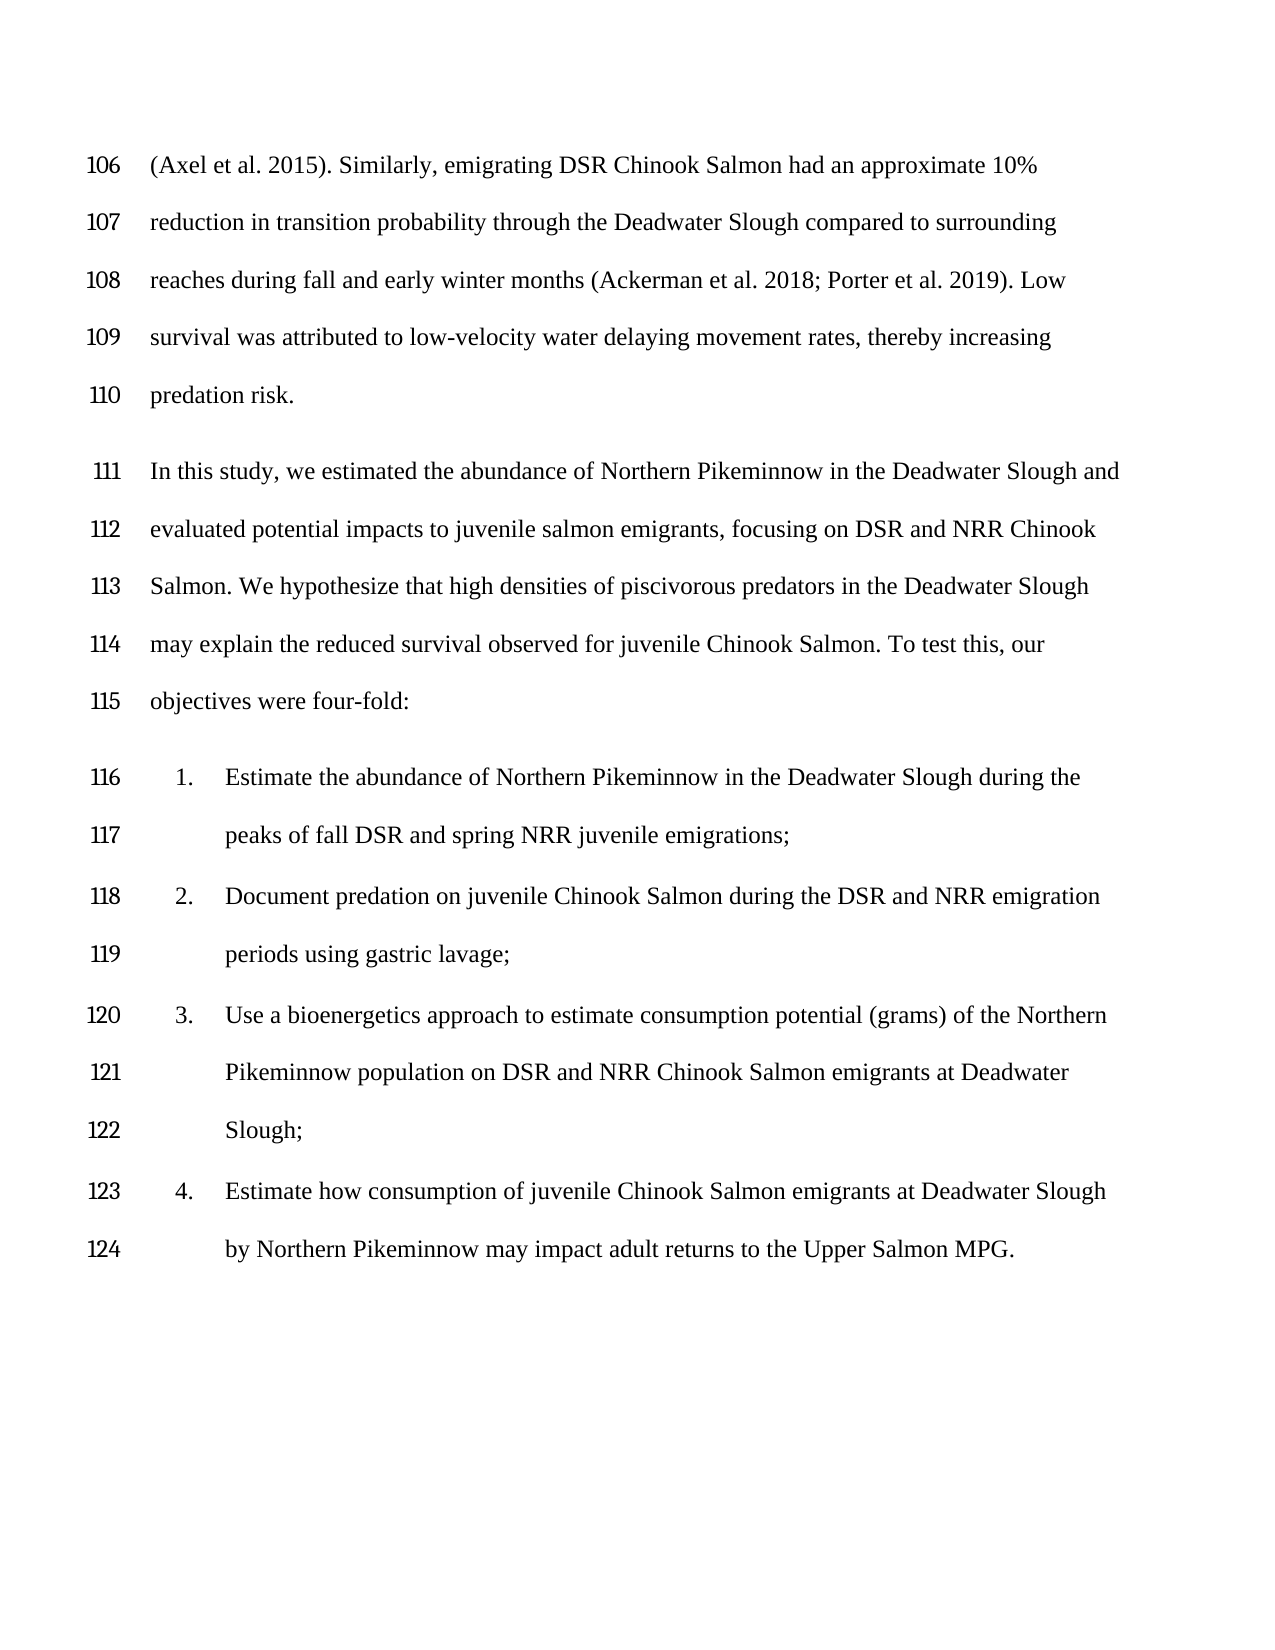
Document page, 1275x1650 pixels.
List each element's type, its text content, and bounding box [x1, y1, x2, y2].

list Estimate how consumption of juvenile Chinook Salmon emigrants at Deadwater Slough by Northern Pikeminnow may impact adult returns to the Upper Salmon MPG. [175, 1176, 1125, 1262]
list Estimate the abundance of Northern Pikeminnow in the Deadwater Slough during the peaks of fall DSR and spring NRR juvenile emigrations; [175, 762, 1125, 849]
list Document predation on juvenile Chinook Salmon during the DSR and NRR emigration periods using gastric lavage; [175, 881, 1125, 967]
list Use a bioenergetics approach to estimate consumption potential (grams) of the Northern Pikeminnow population on DSR and NRR Chinook Salmon emigrants at Deadwater Slough; [175, 1000, 1125, 1144]
text In this study, we estimated the abundance of Northern Pikeminnow in the Deadwater Slough and evaluated potential impacts to juvenile salmon emigrants, focusing on DSR and NRR Chinook Salmon. We hypothesize that high densities of piscivorous predators in the Deadwater Slough may explain the reduced survival observed for juvenile Chinook Salmon. To test this, our objectives were four-fold: [150, 456, 1125, 715]
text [150, 150, 1125, 409]
